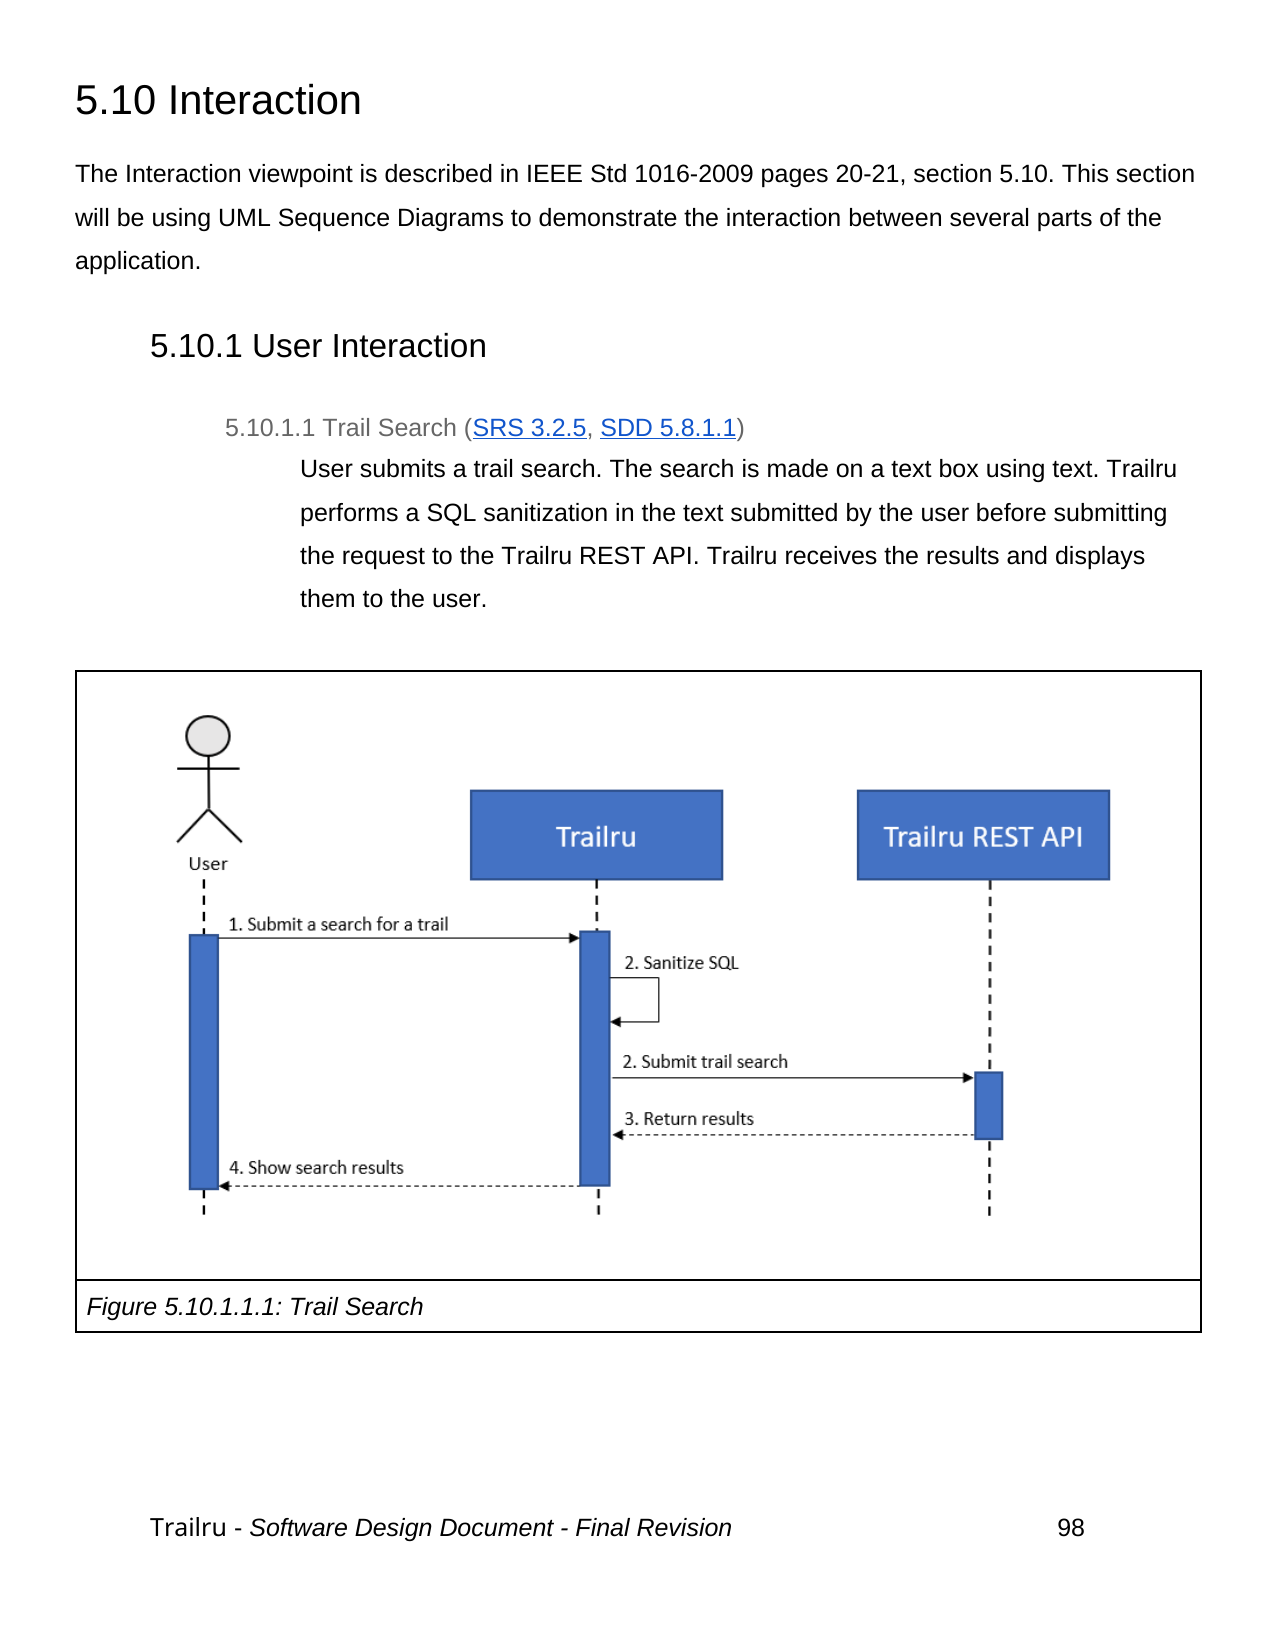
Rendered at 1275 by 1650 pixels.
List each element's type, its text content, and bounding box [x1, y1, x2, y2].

text The Interaction viewpoint is described in IEEE Std 1016-2009 pages 20-21, section 5.10. This section will be using UML Sequence Diagrams to demonstrate the interaction between several parts of the application. [75, 159, 1200, 274]
text User submits a trail search. The search is made on a text box using text. Trailru performs a SQL sanitization in the text submitted by the user before submitting the request to the Trailru REST API. Trailru receives the results and displays them to the user. [300, 454, 1200, 612]
subtitle 5.10.1 User Interaction [150, 326, 1200, 365]
subtitle 5.10 Interaction [75, 75, 1200, 123]
table_cell Figure 5.10.1.1.1: Trail Search [77, 1281, 1200, 1331]
table_header [77, 672, 1200, 1279]
subtitle 5.10.1.1 Trail Search (SRS 3.2.5, SDD 5.8.1.1) [225, 413, 1200, 442]
picture [161, 682, 1137, 1238]
